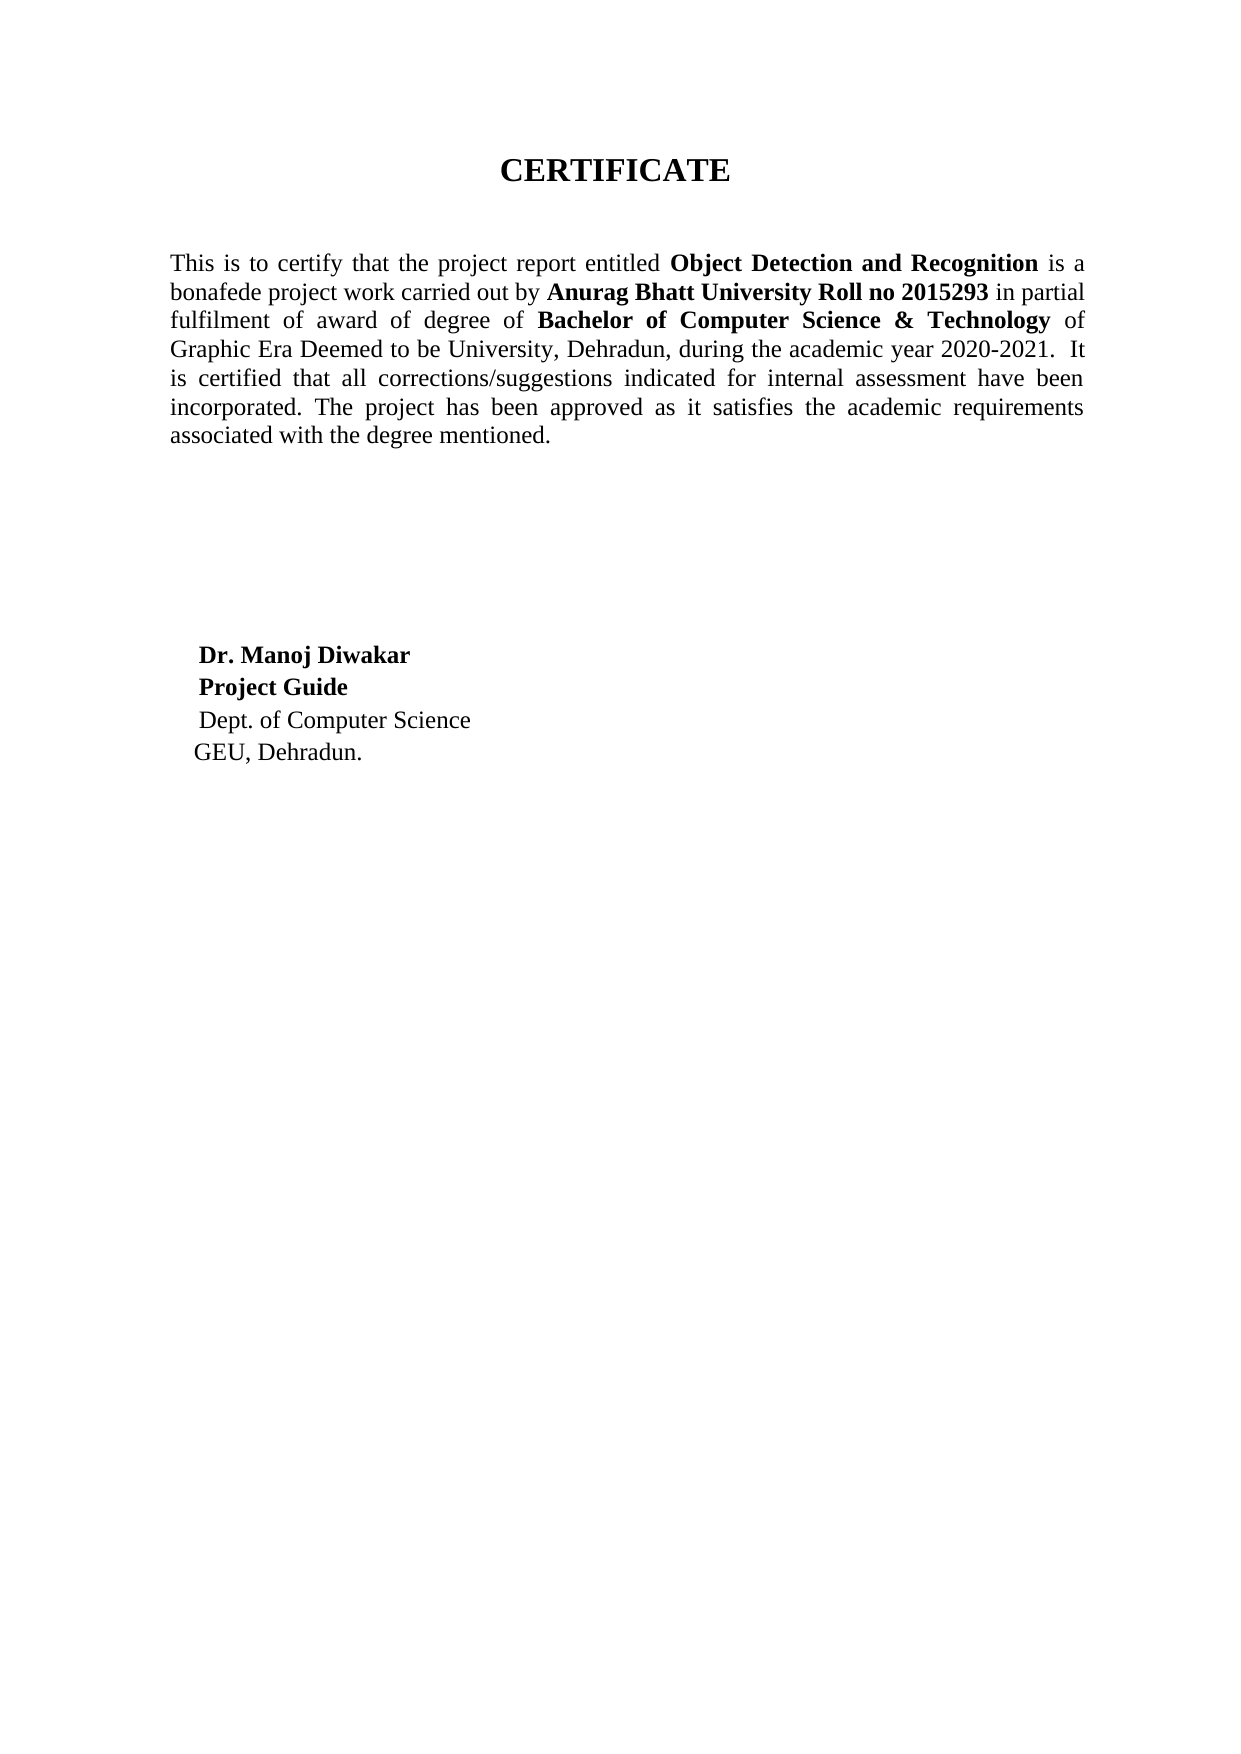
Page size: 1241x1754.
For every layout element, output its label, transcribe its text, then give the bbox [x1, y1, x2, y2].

text CERTIFICATE [487, 150, 743, 188]
text GEU, Dehradun. [150, 737, 1001, 766]
text This is to certify that the project report entitled Object Detection and Recognition is a bonafede project work carried out by Anurag Bhatt University Roll no 2015293 in partial fulfilment of award of degree of Bachelor of Computer Science & Technology of Graphic Era Deemed to be University, Dehradun, during the academic year 2020-2021. It is certified that all corrections/suggestions indicated for internal assessment have been incorporated. The project has been approved as it satisfies the academic requirements associated with the degree mentioned. [170, 248, 1085, 449]
text Dr. Manoj Diwakar [199, 640, 1092, 669]
text Dept. of Computer Science [199, 705, 1001, 733]
text Project Guide [199, 672, 1092, 701]
